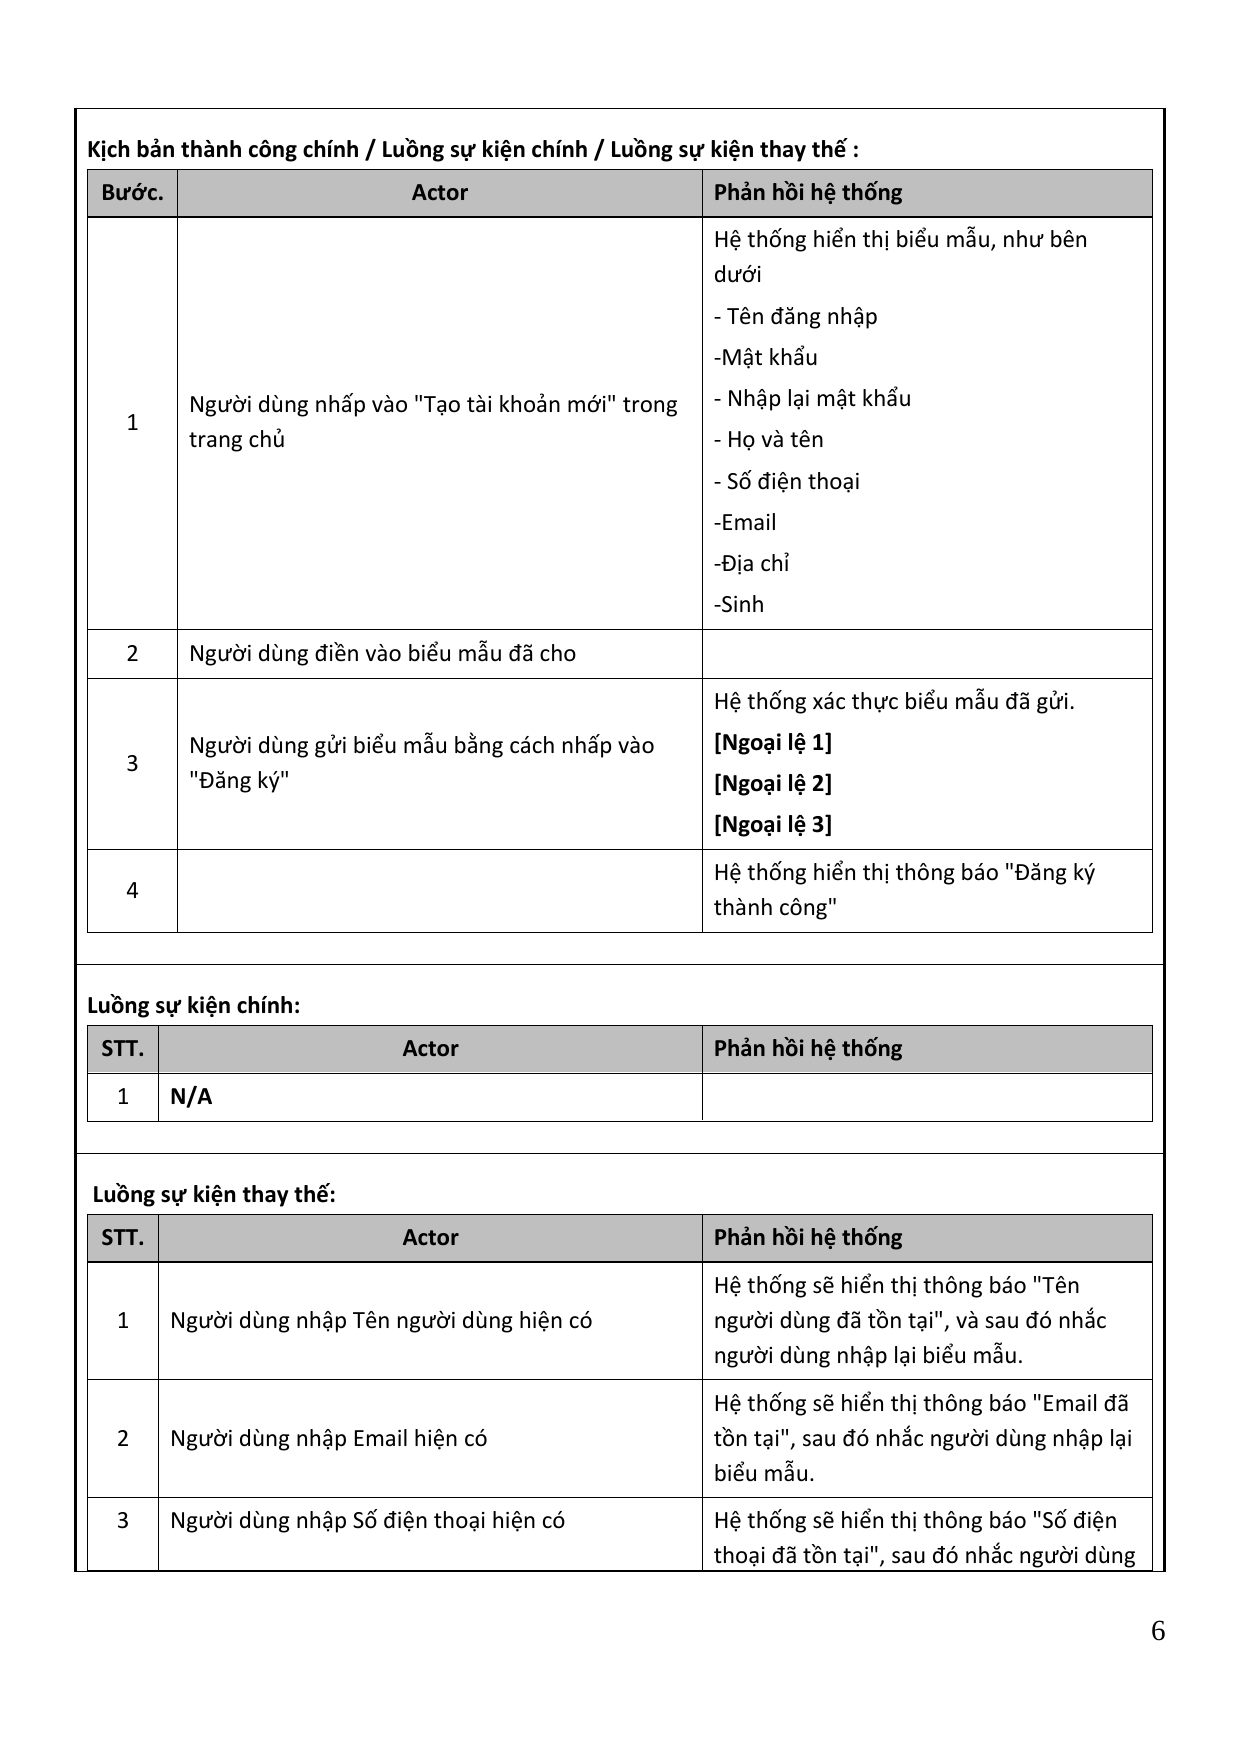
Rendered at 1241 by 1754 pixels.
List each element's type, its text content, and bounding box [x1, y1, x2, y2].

table_cell Kịch bản thành công chính / Luồng sự kiện chính / Luồng sự kiện thay thế : [77, 109, 1163, 963]
table_cell Luồng sự kiện chính: [77, 965, 1163, 1152]
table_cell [77, 1154, 1163, 1571]
